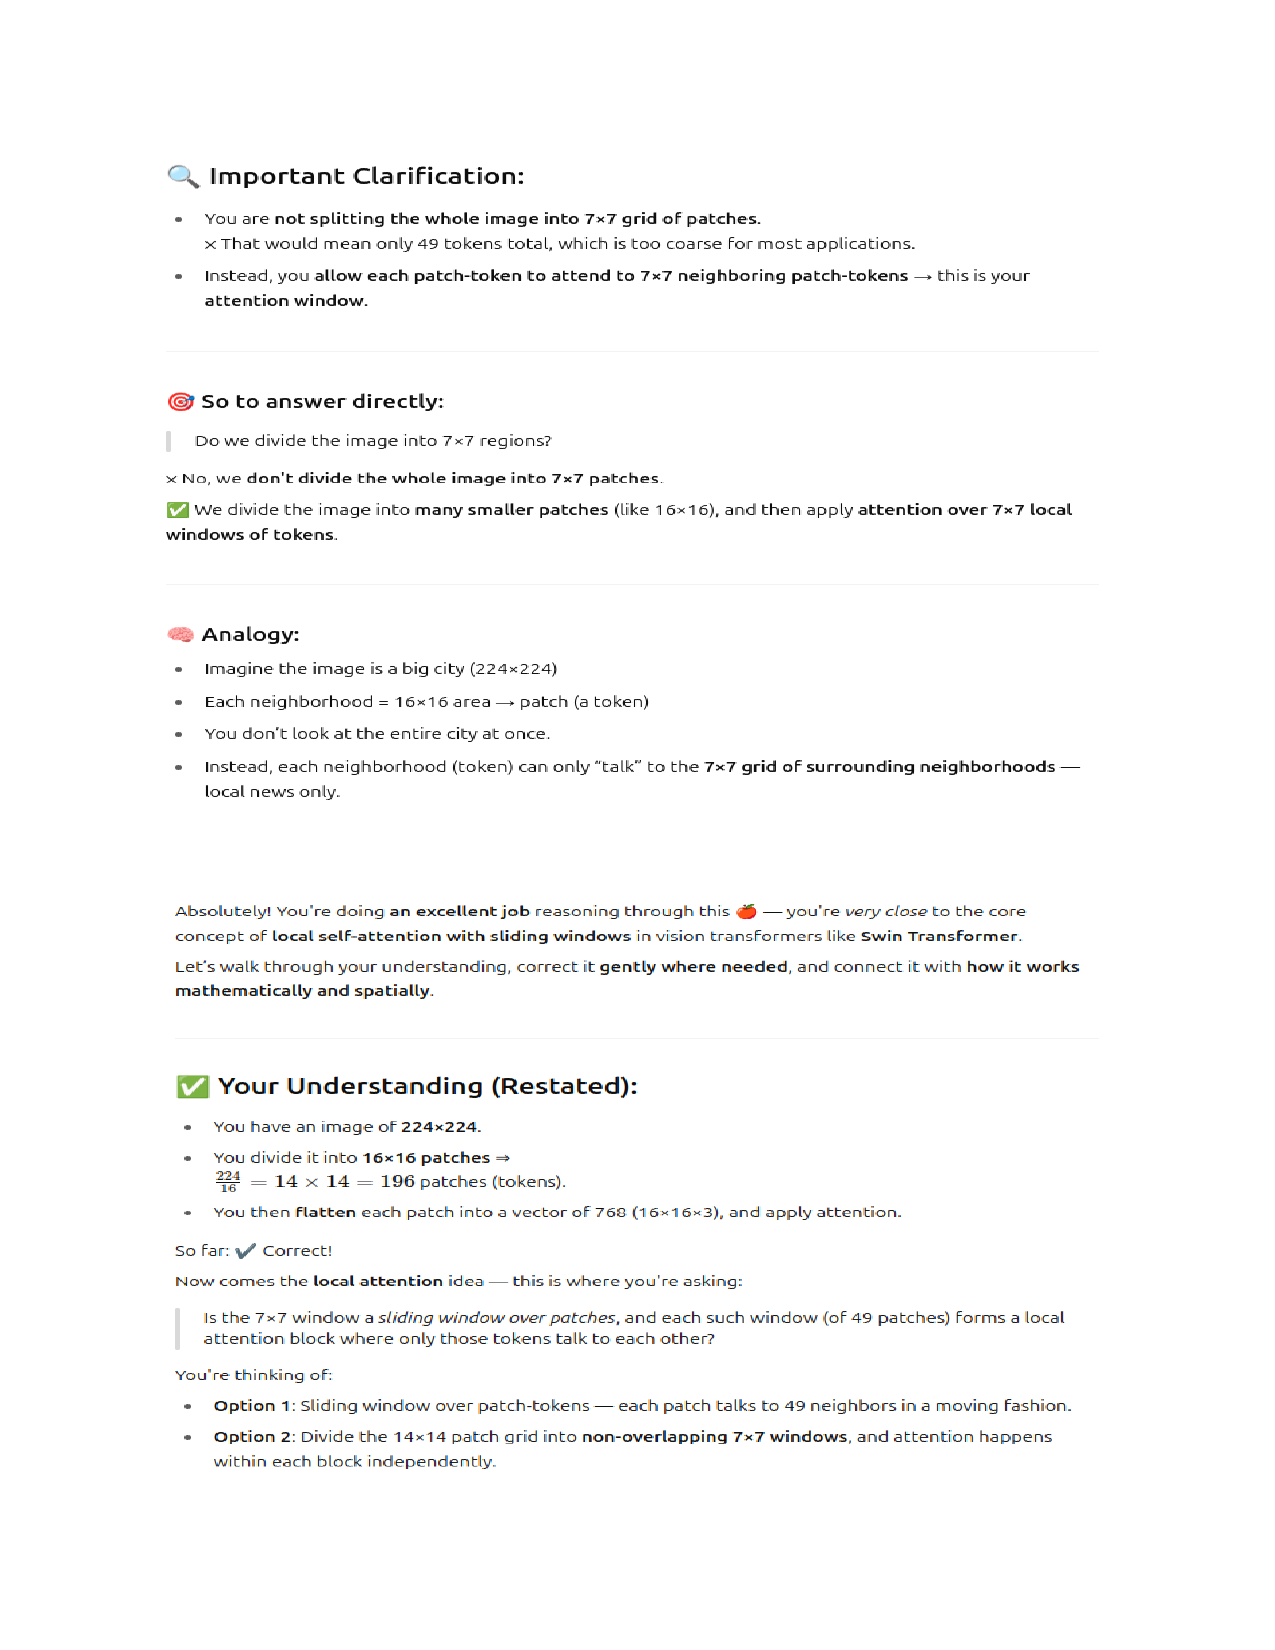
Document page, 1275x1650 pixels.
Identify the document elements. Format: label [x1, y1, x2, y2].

picture [150, 150, 1125, 817]
picture [150, 892, 1125, 1489]
